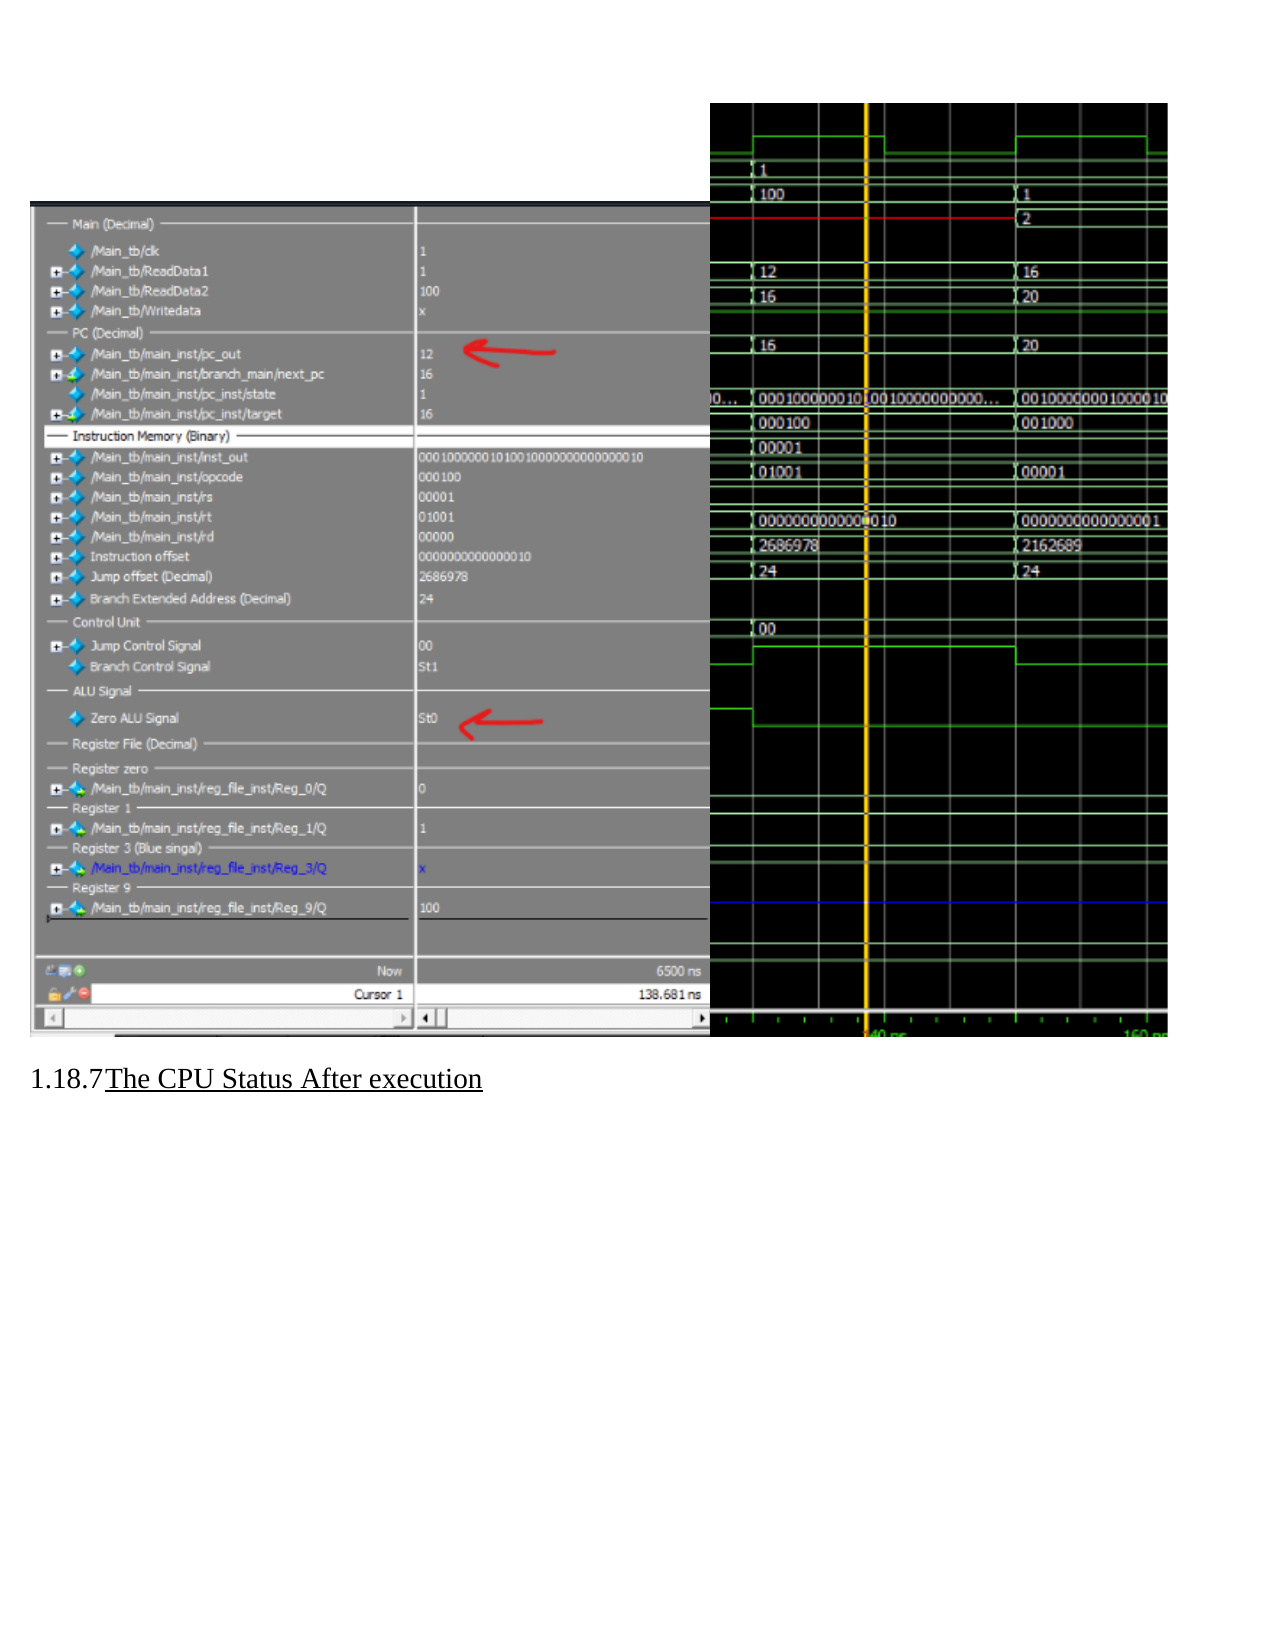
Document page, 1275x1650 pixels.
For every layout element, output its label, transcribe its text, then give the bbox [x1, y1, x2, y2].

picture [30, 103, 1168, 1037]
subtitle The CPU Status After execution [30, 1061, 1245, 1095]
